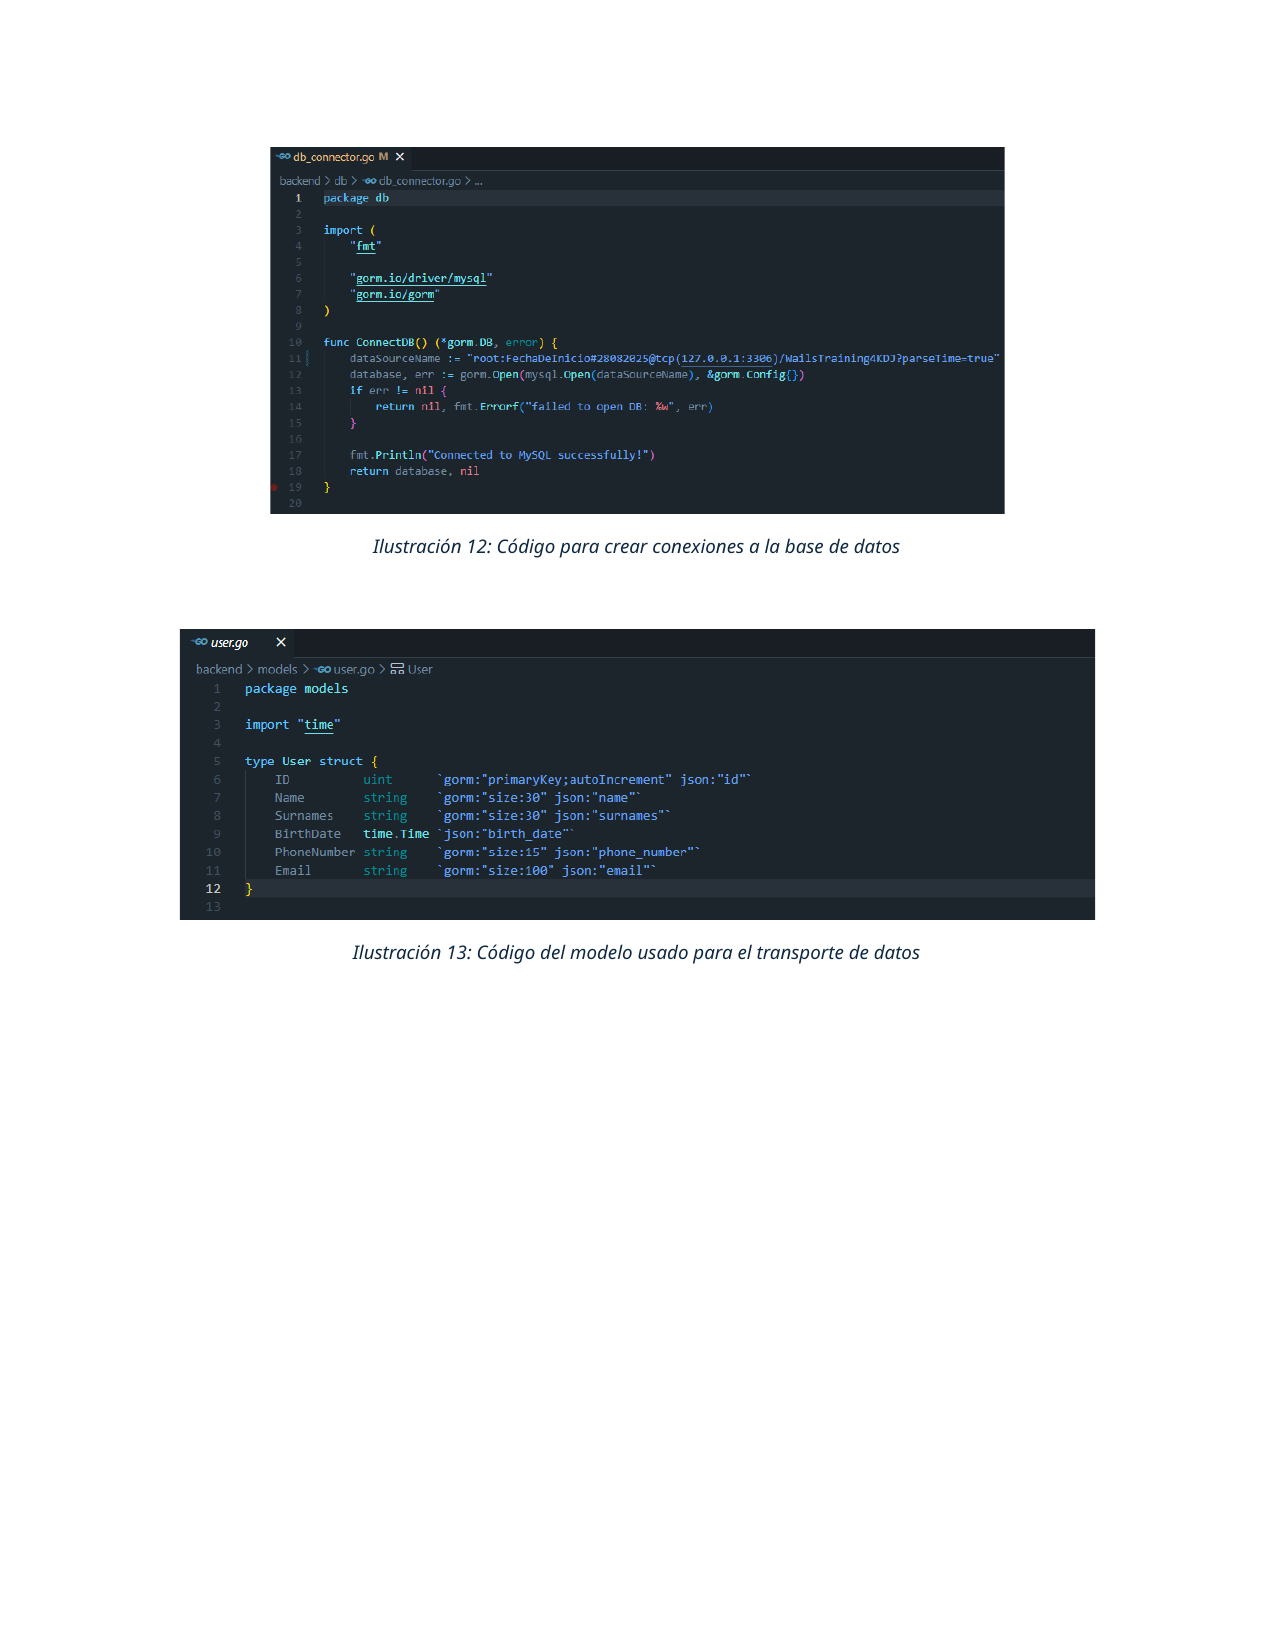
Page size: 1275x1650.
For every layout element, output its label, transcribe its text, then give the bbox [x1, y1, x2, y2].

picture [179, 629, 1096, 920]
picture [270, 147, 1005, 514]
